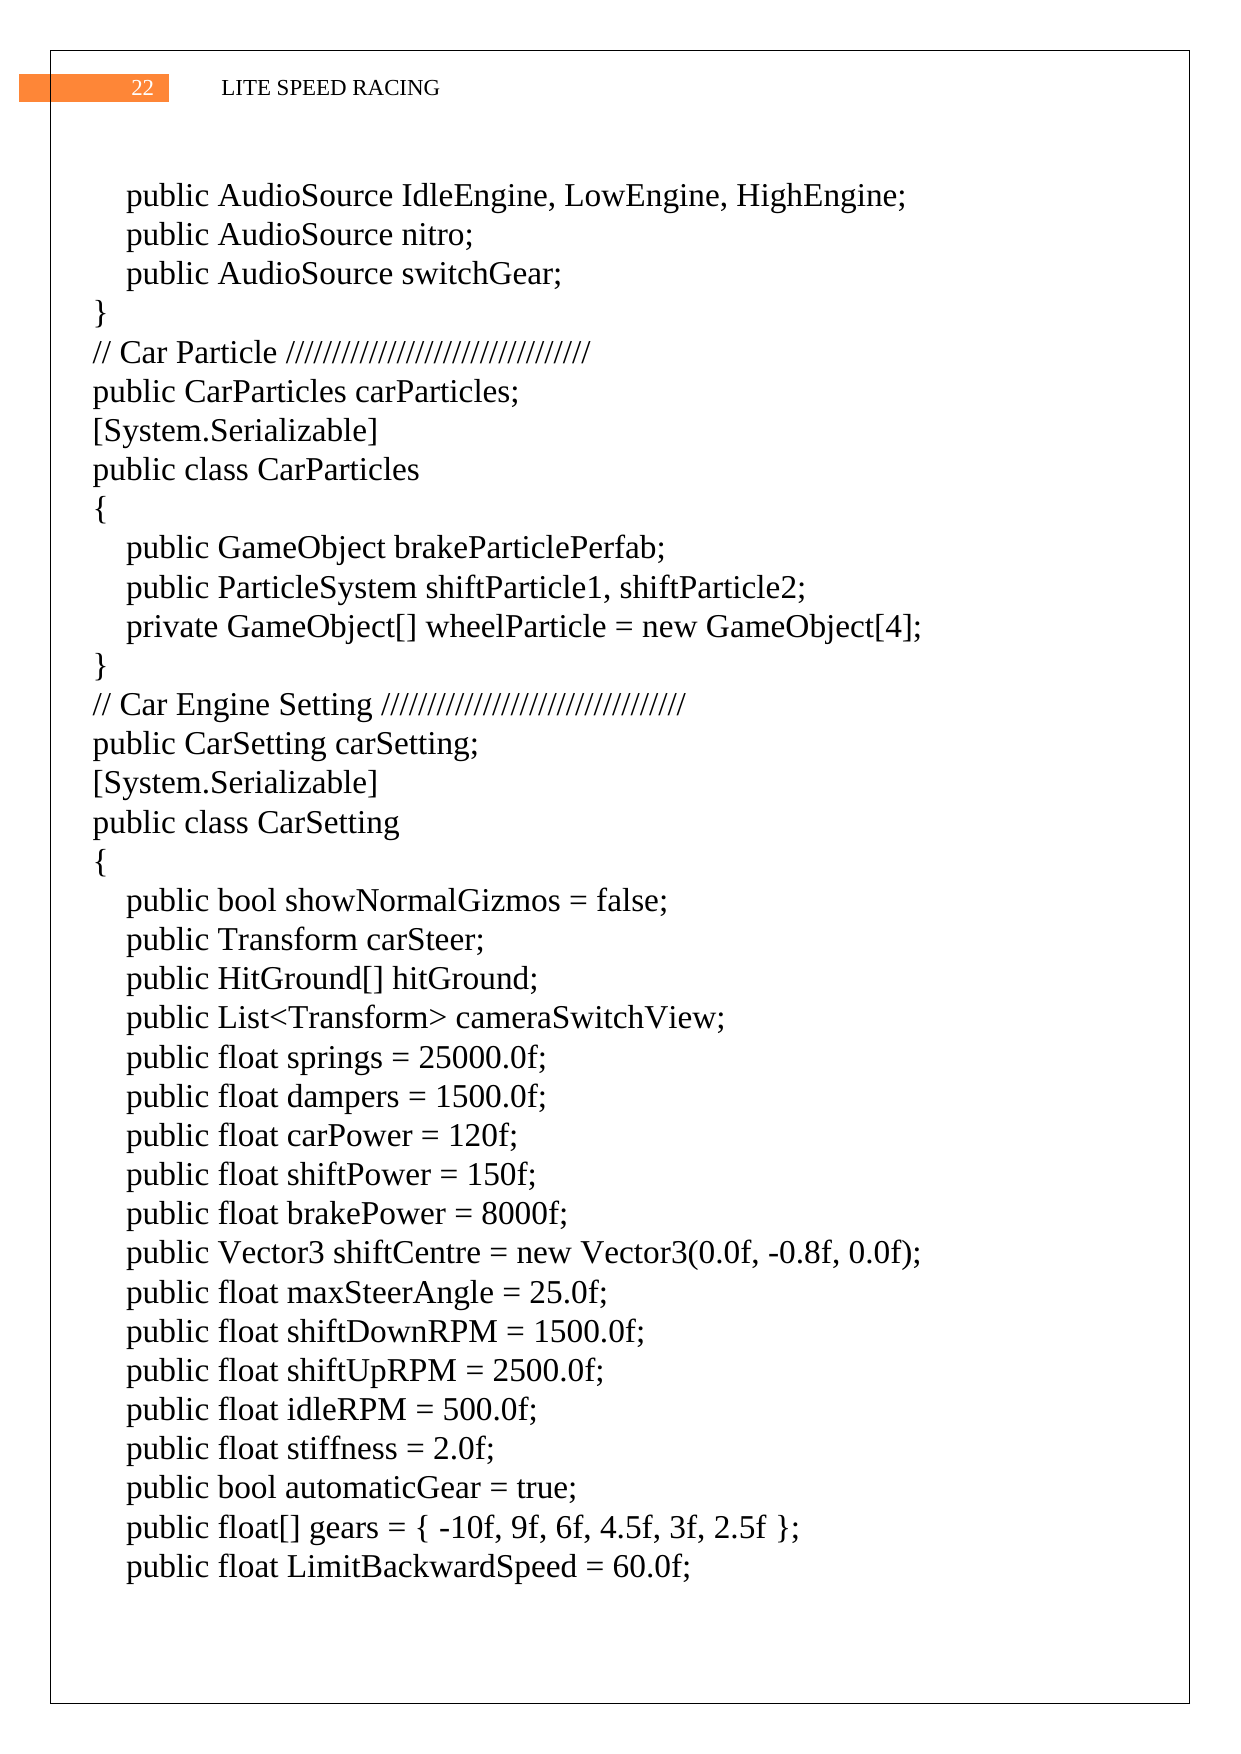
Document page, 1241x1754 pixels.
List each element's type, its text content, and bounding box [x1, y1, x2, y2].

text public CarParticles carParticles; [59, 371, 1181, 409]
text public HitGround[] hitGround; [59, 959, 1181, 997]
text public class CarSetting [59, 802, 1181, 840]
text public float springs = 25000.0f; [59, 1037, 1181, 1075]
text public GameObject brakeParticlePerfab; [59, 528, 1181, 566]
text public float shiftPower = 150f; [59, 1154, 1181, 1193]
text public float LimitBackwardSpeed = 60.0f; [59, 1546, 1181, 1584]
text public AudioSource nitro; [59, 214, 1181, 253]
text public float shiftDownRPM = 1500.0f; [59, 1311, 1181, 1349]
text public CarSetting carSetting; [59, 724, 1181, 762]
text } [59, 293, 1181, 331]
text public ParticleSystem shiftParticle1, shiftParticle2; [59, 567, 1181, 605]
text public float[] gears = { -10f, 9f, 6f, 4.5f, 3f, 2.5f }; [59, 1507, 1181, 1545]
text public AudioSource IdleEngine, LowEngine, HighEngine; [59, 175, 1181, 214]
text { [59, 489, 1181, 527]
text public Transform carSteer; [59, 919, 1181, 958]
text public float shiftUpRPM = 2500.0f; [59, 1350, 1181, 1389]
text // Car Engine Setting ///////////////////////////////// [59, 684, 1181, 723]
text public AudioSource switchGear; [59, 254, 1181, 292]
text public Vector3 shiftCentre = new Vector3(0.0f, -0.8f, 0.0f); [59, 1233, 1181, 1271]
text public List<Transform> cameraSwitchView; [59, 998, 1181, 1036]
text } [59, 645, 1181, 684]
text // Car Particle ///////////////////////////////// [59, 332, 1181, 370]
text public bool automaticGear = true; [59, 1468, 1181, 1506]
text public bool showNormalGizmos = false; [59, 880, 1181, 919]
text { [59, 841, 1181, 879]
text public float brakePower = 8000f; [59, 1194, 1181, 1232]
text [System.Serializable] [59, 410, 1181, 449]
text public float maxSteerAngle = 25.0f; [59, 1272, 1181, 1310]
text public float stiffness = 2.0f; [59, 1429, 1181, 1467]
text public class CarParticles [59, 449, 1181, 488]
text private GameObject[] wheelParticle = new GameObject[4]; [59, 606, 1181, 644]
text public float idleRPM = 500.0f; [59, 1389, 1181, 1428]
text [System.Serializable] [59, 763, 1181, 801]
text public float carPower = 120f; [59, 1115, 1181, 1154]
text public float dampers = 1500.0f; [59, 1076, 1181, 1114]
